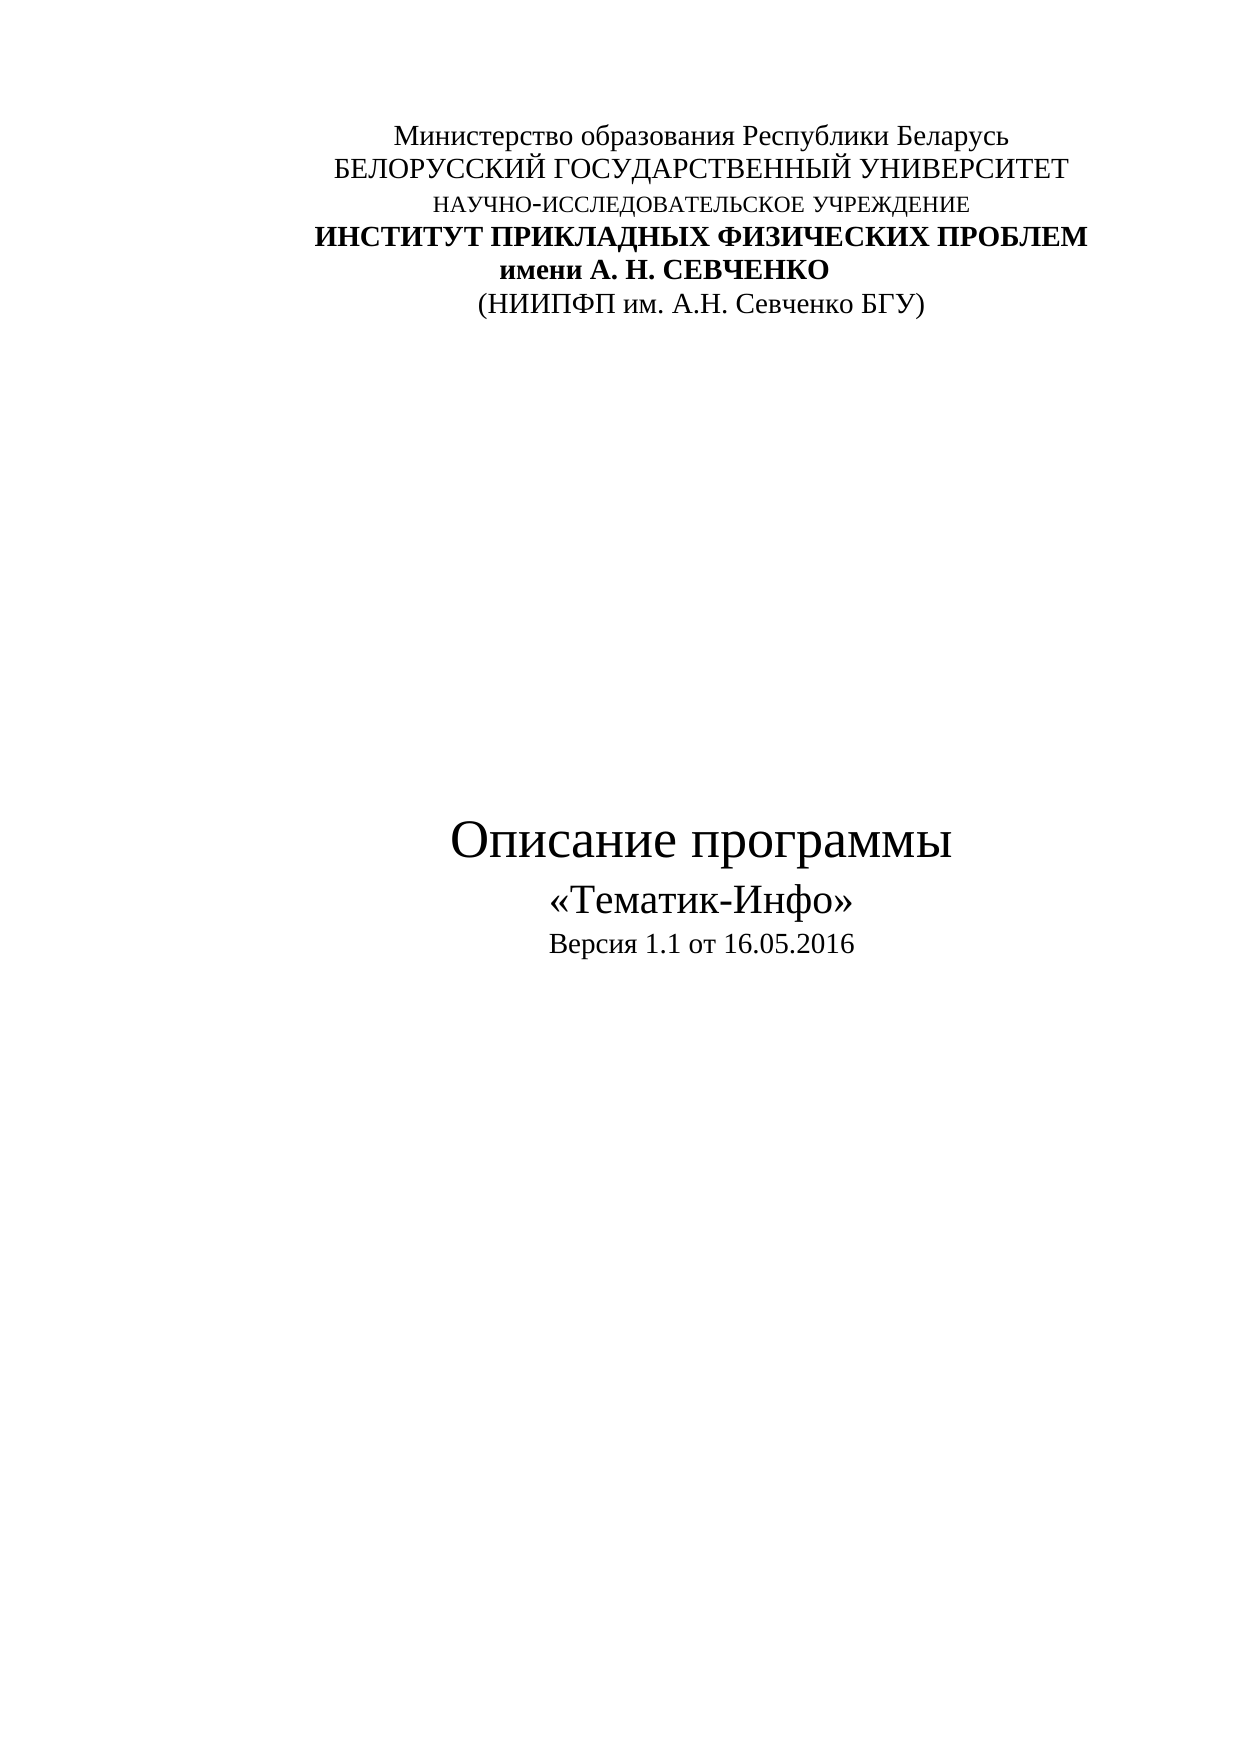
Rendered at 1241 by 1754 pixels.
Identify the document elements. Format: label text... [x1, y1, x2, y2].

text Версия 1.1 от 16.05.2016 [177, 926, 1152, 959]
text научно-исследовательское учреждение [177, 185, 1152, 219]
text Описание программы [177, 807, 1152, 869]
text БЕЛОРУССКИЙ ГОСУДАРСТВЕННЫЙ УНИВЕРСИТЕТ [177, 152, 1152, 185]
text «Тематик-Инфо» [177, 874, 1152, 922]
text (НИИПФП им. А.Н. Севченко БГУ) [177, 286, 1152, 319]
text ИНСТИТУТ ПРИКЛАДНЫХ ФИЗИЧЕСКИХ ПРОБЛЕМ имени А. Н. СЕВЧЕНКО [177, 219, 1152, 286]
text Министерство образования Республики Беларусь [177, 118, 1152, 152]
